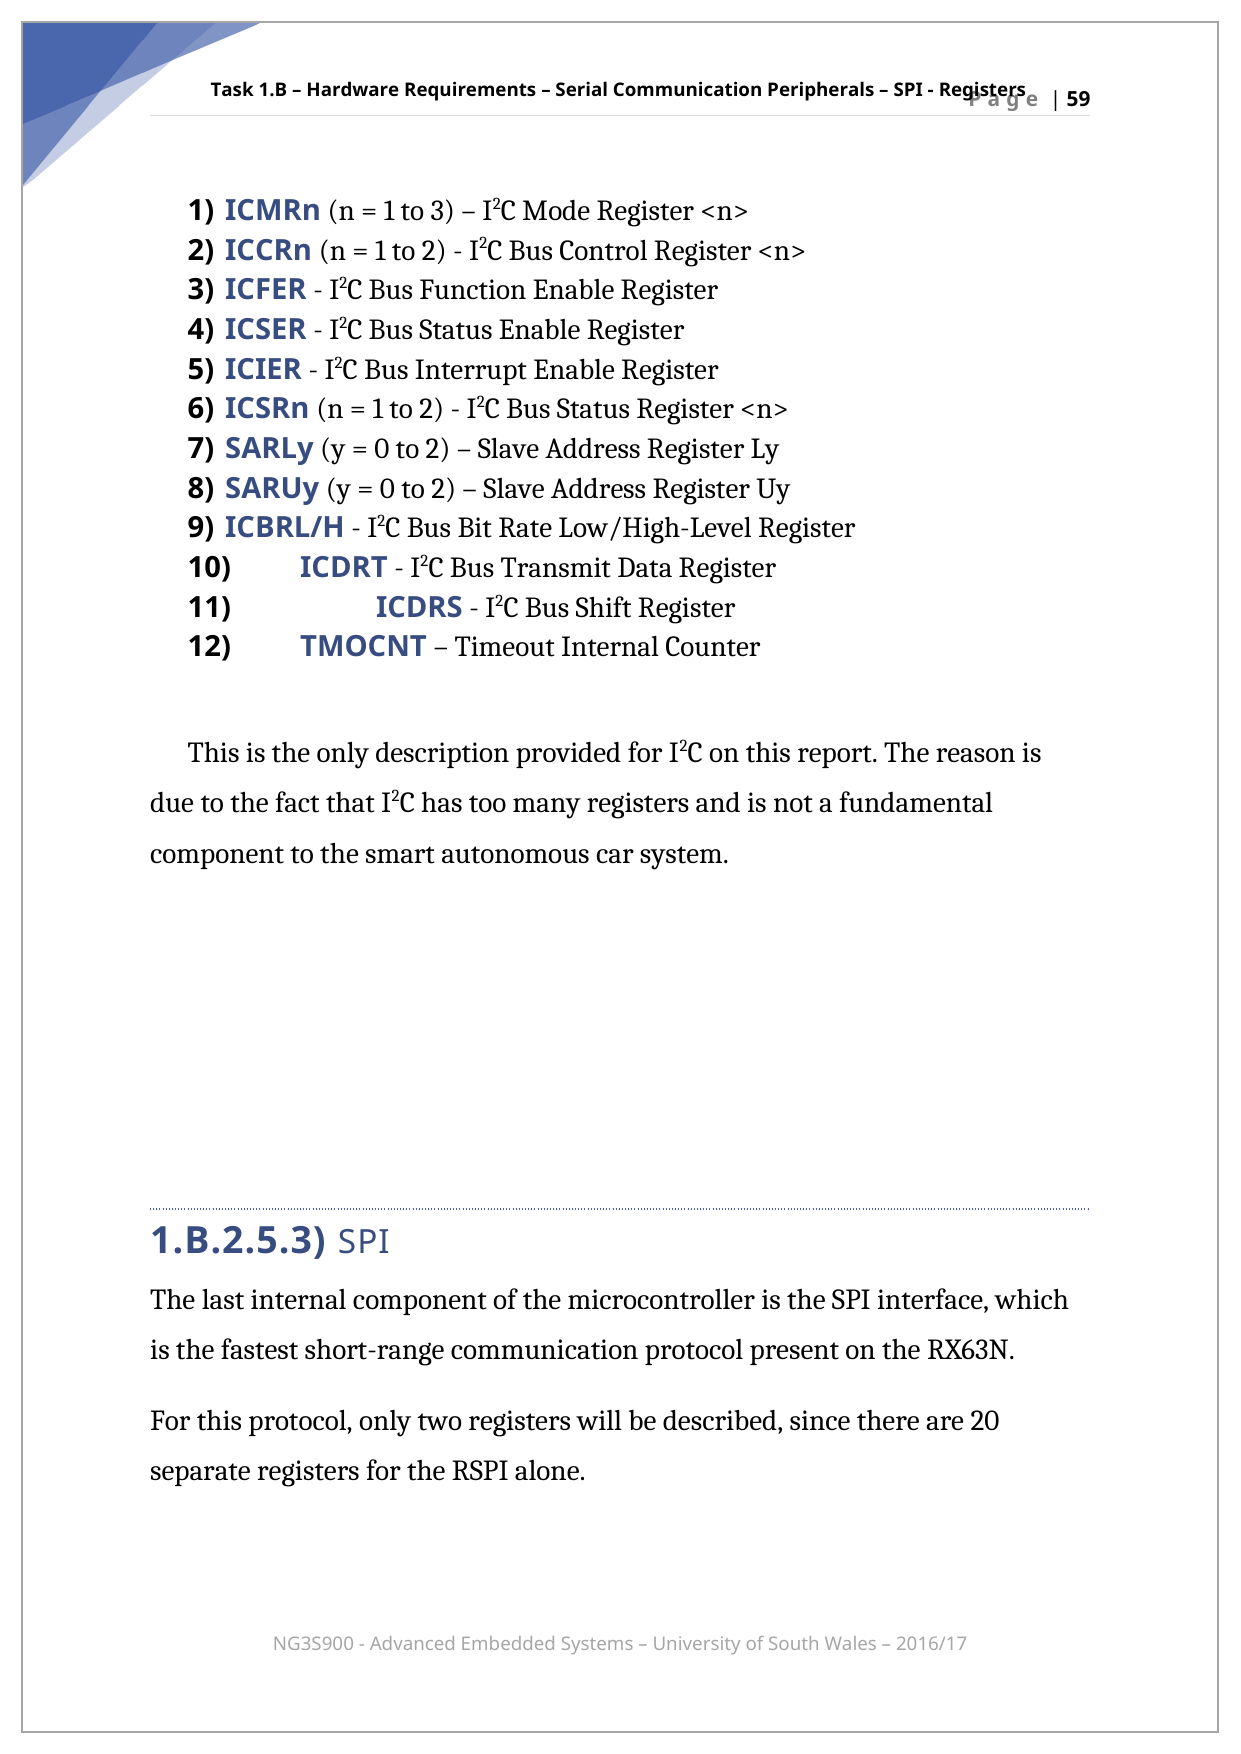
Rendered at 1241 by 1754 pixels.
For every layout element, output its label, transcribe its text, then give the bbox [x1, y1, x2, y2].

list SARLy (y = 0 to 2) – Slave Address Register Ly [187, 427, 1090, 467]
list ICFER - I2C Bus Function Enable Register [187, 268, 1090, 308]
list ICMRn (n = 1 to 3) – I2C Mode Register <n> [187, 189, 1090, 229]
list ICIER - I2C Bus Interrupt Enable Register [187, 348, 1090, 388]
text This is the only description provided for I2C on this report. The reason is due to the fact that I2C has too many registers and is not a fundamental component to the smart autonomous car system. [150, 736, 1090, 870]
list ICDRS - I2C Bus Shift Register [187, 586, 1090, 626]
list ICDRT - I2C Bus Transmit Data Register [187, 546, 1090, 586]
list TMOCNT – Timeout Internal Counter [187, 626, 1090, 665]
text The last internal component of the microcontroller is the SPI interface, which is the fastest short-range communication protocol present on the RX63N. [150, 1283, 1090, 1367]
list ICSRn (n = 1 to 2) - I2C Bus Status Register <n> [187, 388, 1090, 427]
subtitle 1.B.2.5.3) SPI [150, 1208, 1090, 1265]
picture [23, 23, 264, 190]
list ICBRL/H - I2C Bus Bit Rate Low/High-Level Register [187, 507, 1090, 546]
list ICSER - I2C Bus Status Enable Register [187, 308, 1090, 348]
list SARUy (y = 0 to 2) – Slave Address Register Uy [187, 467, 1090, 507]
text For this protocol, only two registers will be described, since there are 20 separate registers for the RSPI alone. [150, 1404, 1090, 1488]
list ICCRn (n = 1 to 2) - I2C Bus Control Register <n> [187, 229, 1090, 268]
